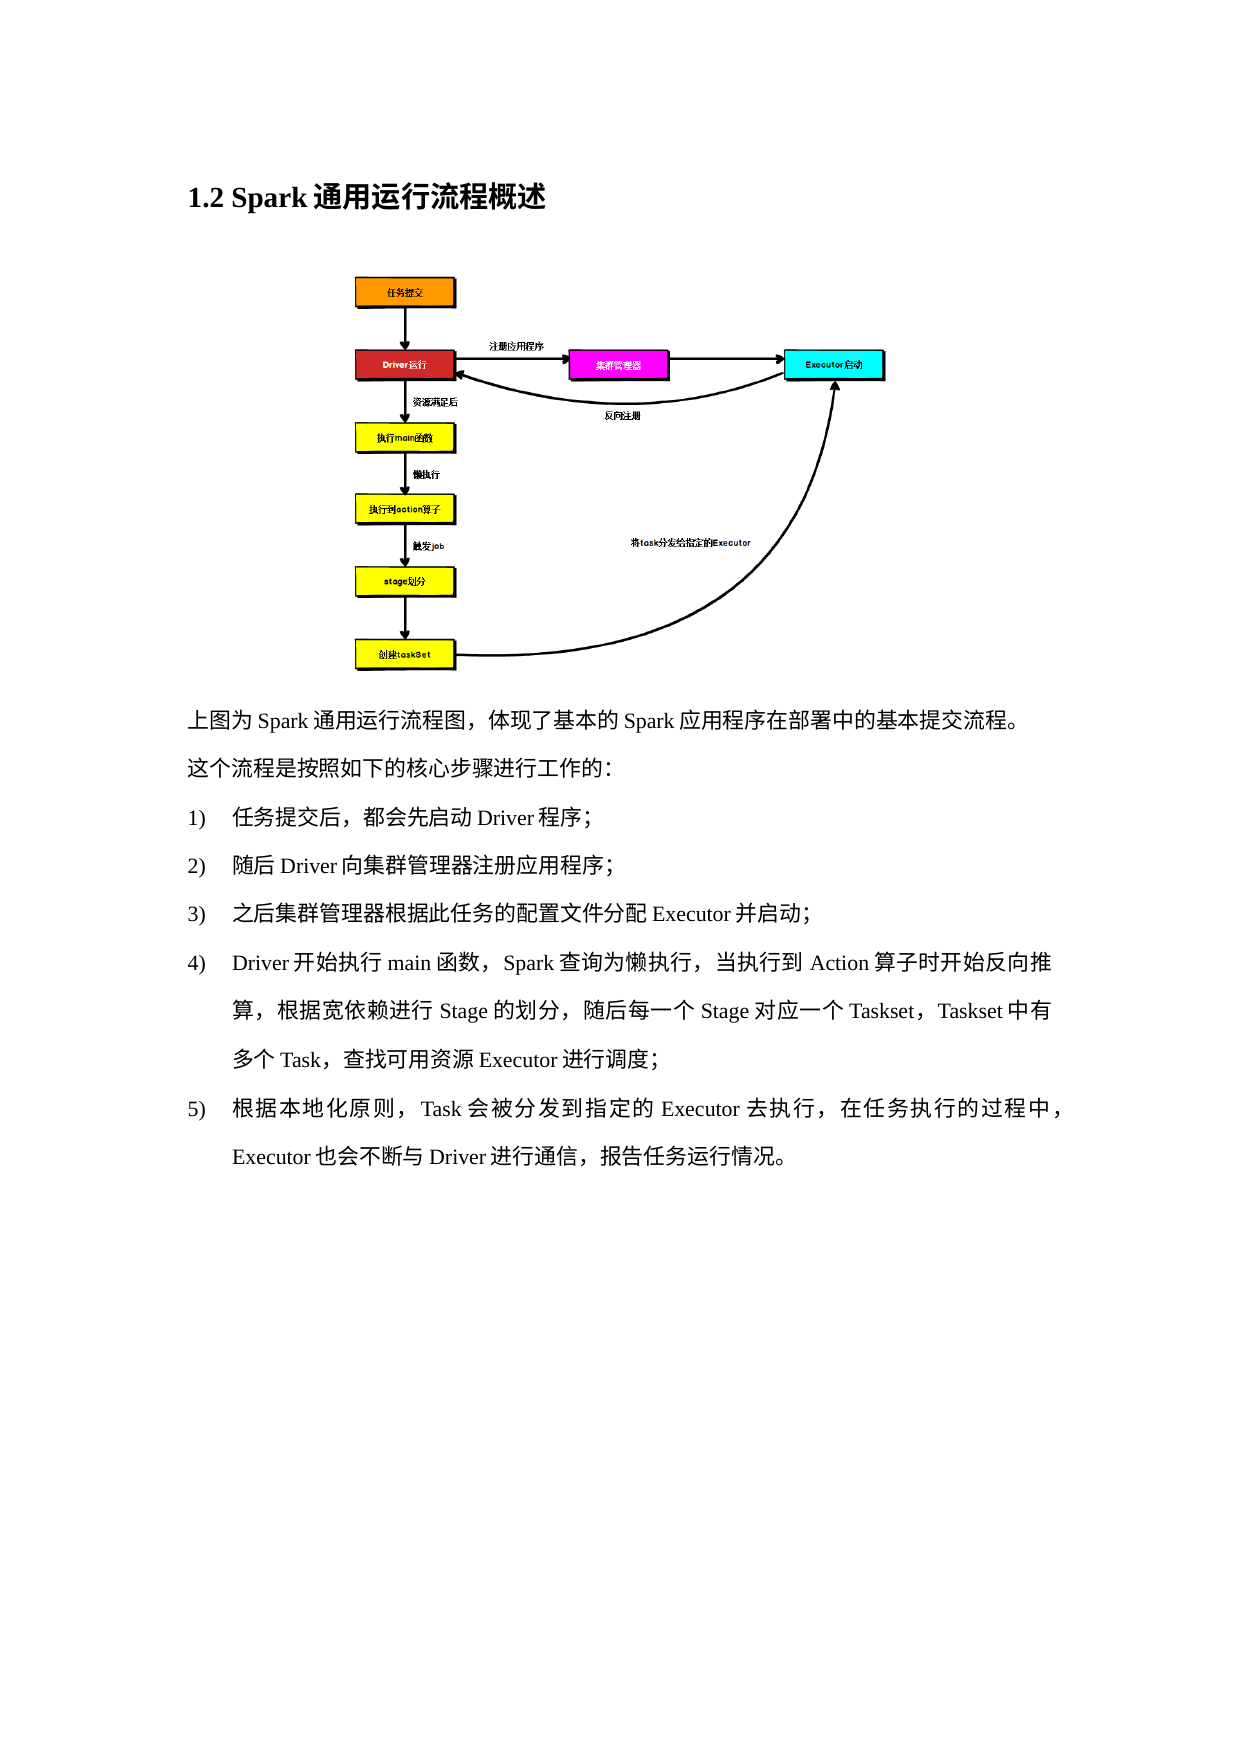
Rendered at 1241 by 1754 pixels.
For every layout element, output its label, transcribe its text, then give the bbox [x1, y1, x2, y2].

list 随后Driver向集群管理器注册应用程序； [187, 848, 1053, 880]
list 任务提交后，都会先启动Driver程序； [187, 799, 1053, 832]
text 这个流程是按照如下的核心步骤进行工作的： [187, 751, 1053, 783]
subtitle 1.2 Spark通用运行流程概述 [187, 162, 1053, 227]
text 上图为Spark通用运行流程图，体现了基本的Spark应用程序在部署中的基本提交流程。 [187, 703, 1053, 735]
picture [352, 273, 888, 673]
list 根据本地化原则，Task会被分发到指定的Executor去执行，在任务执行的过程中，Executor也会不断与Driver进行通信，报告任务运行情况。 [187, 1090, 1053, 1171]
list 之后集群管理器根据此任务的配置文件分配Executor并启动； [187, 896, 1053, 928]
list Driver开始执行main函数，Spark查询为懒执行，当执行到Action算子时开始反向推算，根据宽依赖进行Stage的划分，随后每一个Stage对应一个Taskset，Taskset中有多个Task，查找可用资源Executor进行调度； [187, 944, 1053, 1074]
